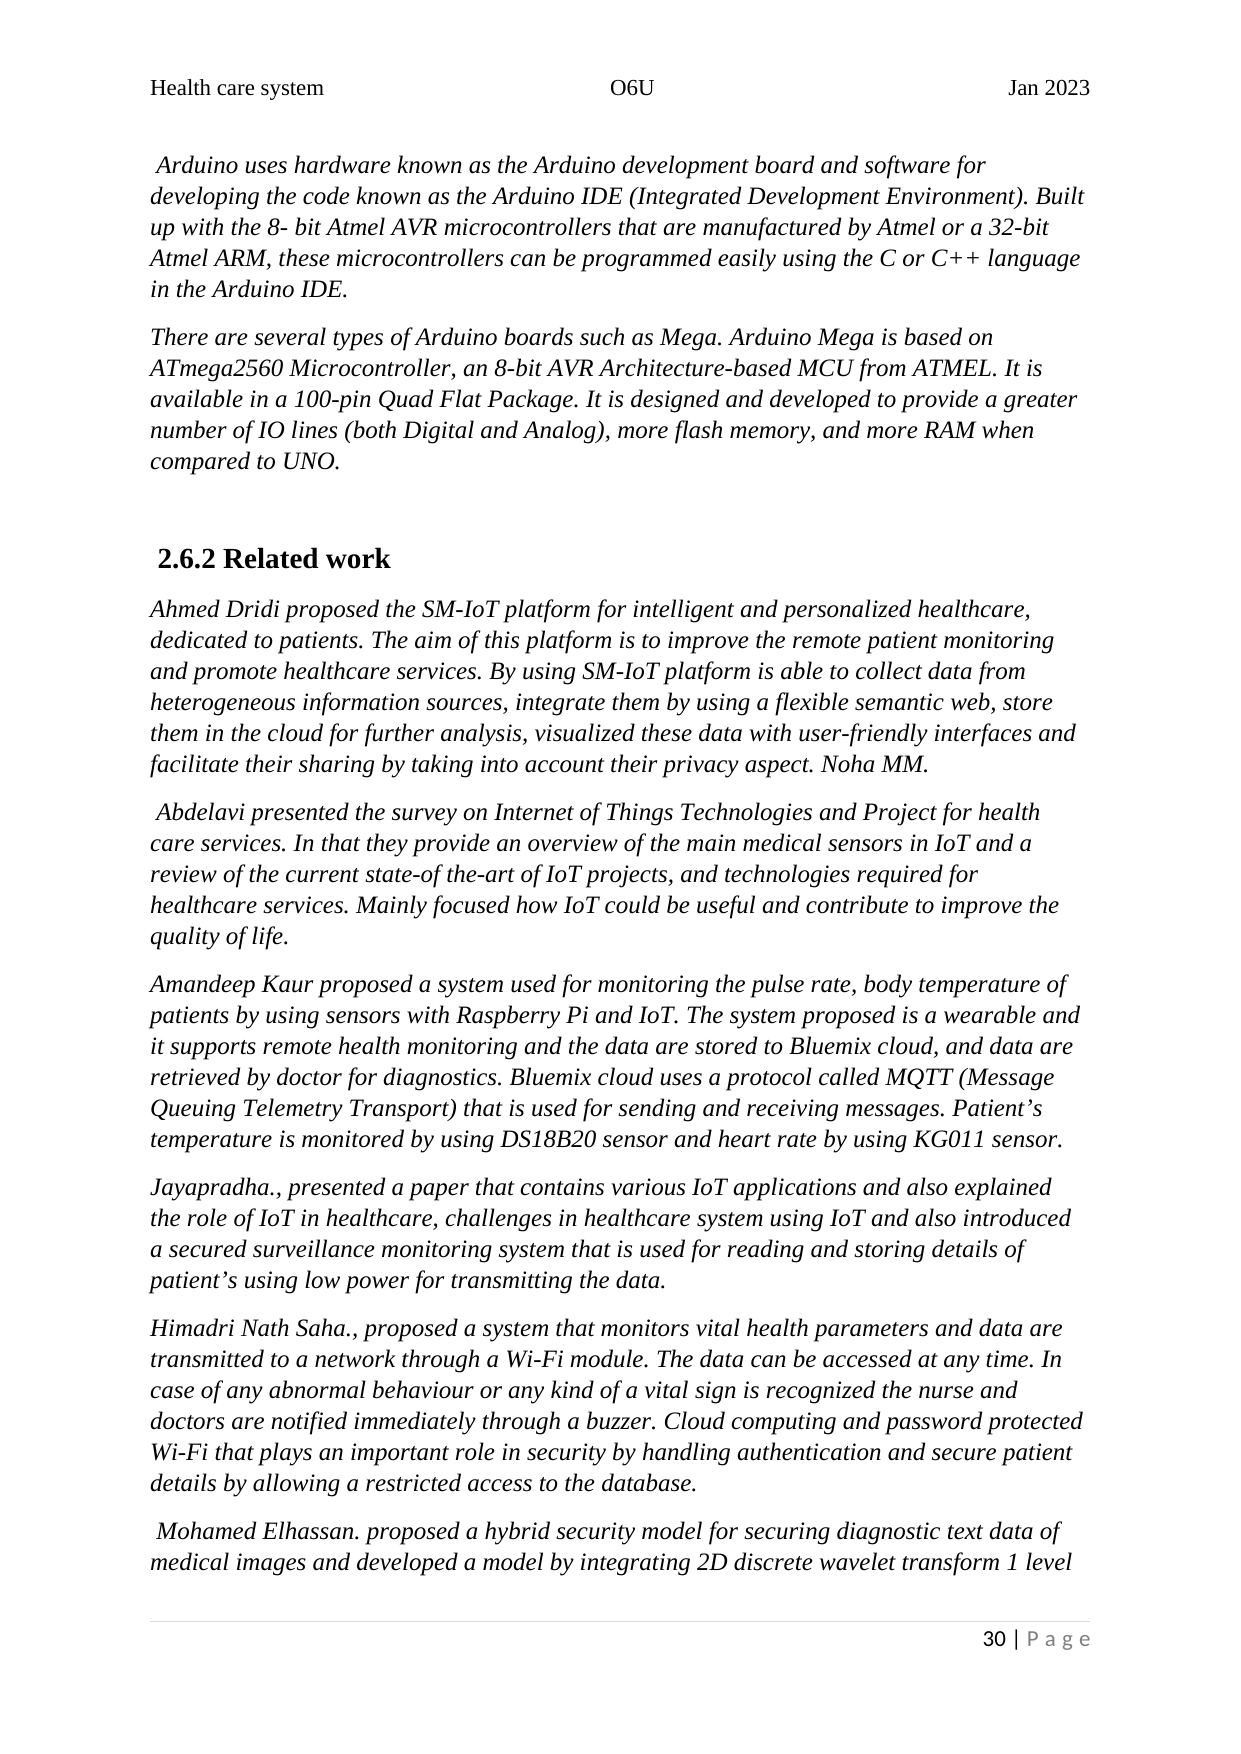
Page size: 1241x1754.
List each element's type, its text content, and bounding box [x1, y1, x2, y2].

text Himadri Nath Saha., proposed a system that monitors vital health parameters and data are transmitted to a network through a Wi-Fi module. The data can be accessed at any time. In case of any abnormal behaviour or any kind of a vital sign is recognized the nurse and doctors are notified immediately through a buzzer. Cloud computing and password protected Wi-Fi that plays an important role in security by handling authentication and secure patient details by allowing a restricted access to the database. [150, 1313, 1090, 1497]
text There are several types of Arduino boards such as Mega. Arduino Mega is based on ATmega2560 Microcontroller, an 8-bit AVR Architecture-based MCU from ATMEL. It is available in a 100-pin Quad Flat Package. It is designed and developed to provide a greater number of IO lines (both Digital and Analog), more flash memory, and more RAM when compared to UNO. [150, 322, 1090, 475]
text Jayapradha., presented a paper that contains various IoT applications and also explained the role of IoT in healthcare, challenges in healthcare system using IoT and also introduced a secured surveillance monitoring system that is used for reading and storing details of patient’s using low power for transmitting the data. [150, 1172, 1090, 1294]
text Abdelavi presented the survey on Internet of Things Technologies and Project for health care services. In that they provide an overview of the main medical sensors in IoT and a review of the current state-of the-art of IoT projects, and technologies required for healthcare services. Mainly focused how IoT could be useful and contribute to improve the quality of life. [150, 797, 1090, 950]
text Ahmed Dridi proposed the SM-IoT platform for intelligent and personalized healthcare, dedicated to patients. The aim of this platform is to improve the remote patient monitoring and promote healthcare services. By using SM-IoT platform is able to collect data from heterogeneous information sources, integrate them by using a flexible semantic web, store them in the cloud for further analysis, visualized these data with user-friendly interfaces and facilitate their sharing by taking into account their privacy aspect. Noha MM. [150, 594, 1090, 778]
text Amandeep Kaur proposed a system used for monitoring the pulse rate, body temperature of patients by using sensors with Raspberry Pi and IoT. The system proposed is a wearable and it supports remote health monitoring and the data are stored to Bluemix cloud, and data are retrieved by doctor for diagnostics. Bluemix cloud uses a protocol called MQTT (Message Queuing Telemetry Transport) that is used for sending and receiving messages. Patient’s temperature is monitored by using DS18B20 sensor and heart rate by using KG011 sensor. [150, 969, 1090, 1153]
text 2.6.2 Related work [150, 541, 1090, 575]
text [150, 1516, 1090, 1576]
text Arduino uses hardware known as the Arduino development board and software for developing the code known as the Arduino IDE (Integrated Development Environment). Built up with the 8- bit Atmel AVR microcontrollers that are manufactured by Atmel or a 32-bit Atmel ARM, these microcontrollers can be programmed easily using the C or C++ language in the Arduino IDE. [150, 150, 1090, 303]
